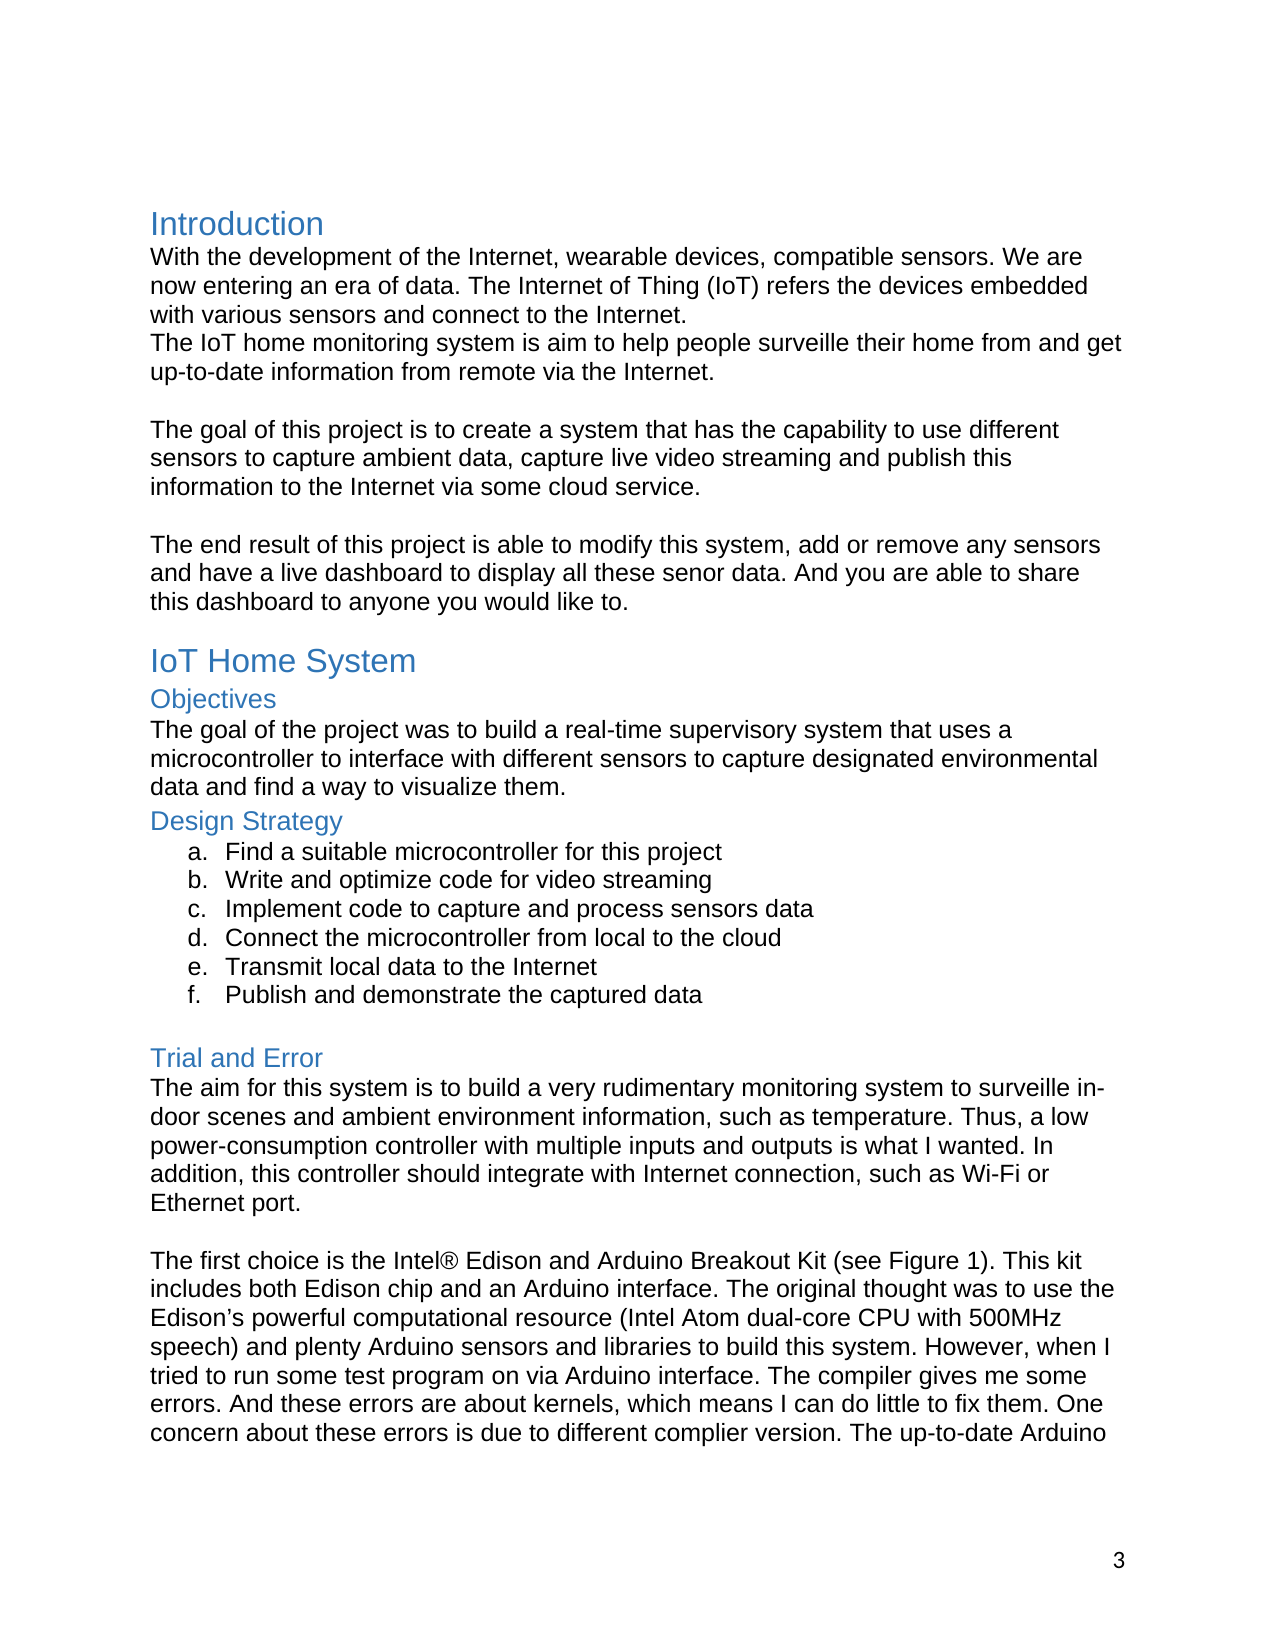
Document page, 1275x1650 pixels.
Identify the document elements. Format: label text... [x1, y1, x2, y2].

list Connect the microcontroller from local to the cloud [187, 923, 1125, 951]
text The end result of this project is able to modify this system, add or remove any sensors and have a live dashboard to display all these senor data. And you are able to share this dashboard to anyone you would like to. [150, 530, 1125, 616]
list Publish and demonstrate the captured data [187, 980, 1125, 1009]
text The aim for this system is to build a very rudimentary monitoring system to surveille in-door scenes and ambient environment information, such as temperature. Thus, a low power-consumption controller with multiple inputs and outputs is what I wanted. In addition, this controller should integrate with Internet connection, such as Wi-Fi or Ethernet port. [150, 1073, 1125, 1217]
list Implement code to capture and process sensors data [187, 894, 1125, 923]
subtitle Introduction [150, 204, 1125, 242]
subtitle Design Strategy [150, 805, 1125, 836]
list Write and optimize code for video streaming [187, 865, 1125, 894]
subtitle Trial and Error [150, 1042, 1125, 1073]
subtitle Objectives [150, 683, 1125, 715]
text With the development of the Internet, wearable devices, compatible sensors. We are now entering an era of data. The Internet of Thing (IoT) refers the devices embedded with various sensors and connect to the Internet. [150, 242, 1125, 328]
text The IoT home monitoring system is aim to help people surveille their home from and get up-to-date information from remote via the Internet. [150, 328, 1125, 386]
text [150, 1246, 1125, 1447]
text The goal of this project is to create a system that has the capability to use different sensors to capture ambient data, capture live video streaming and publish this information to the Internet via some cloud service. [150, 415, 1125, 501]
list Transmit local data to the Internet [187, 951, 1125, 980]
text The goal of the project was to build a real-time supervisory system that uses a microcontroller to interface with different sensors to capture designated environmental data and find a way to visualize them. [150, 715, 1125, 801]
subtitle IoT Home System [150, 641, 1125, 679]
list Find a suitable microcontroller for this project [187, 836, 1125, 865]
